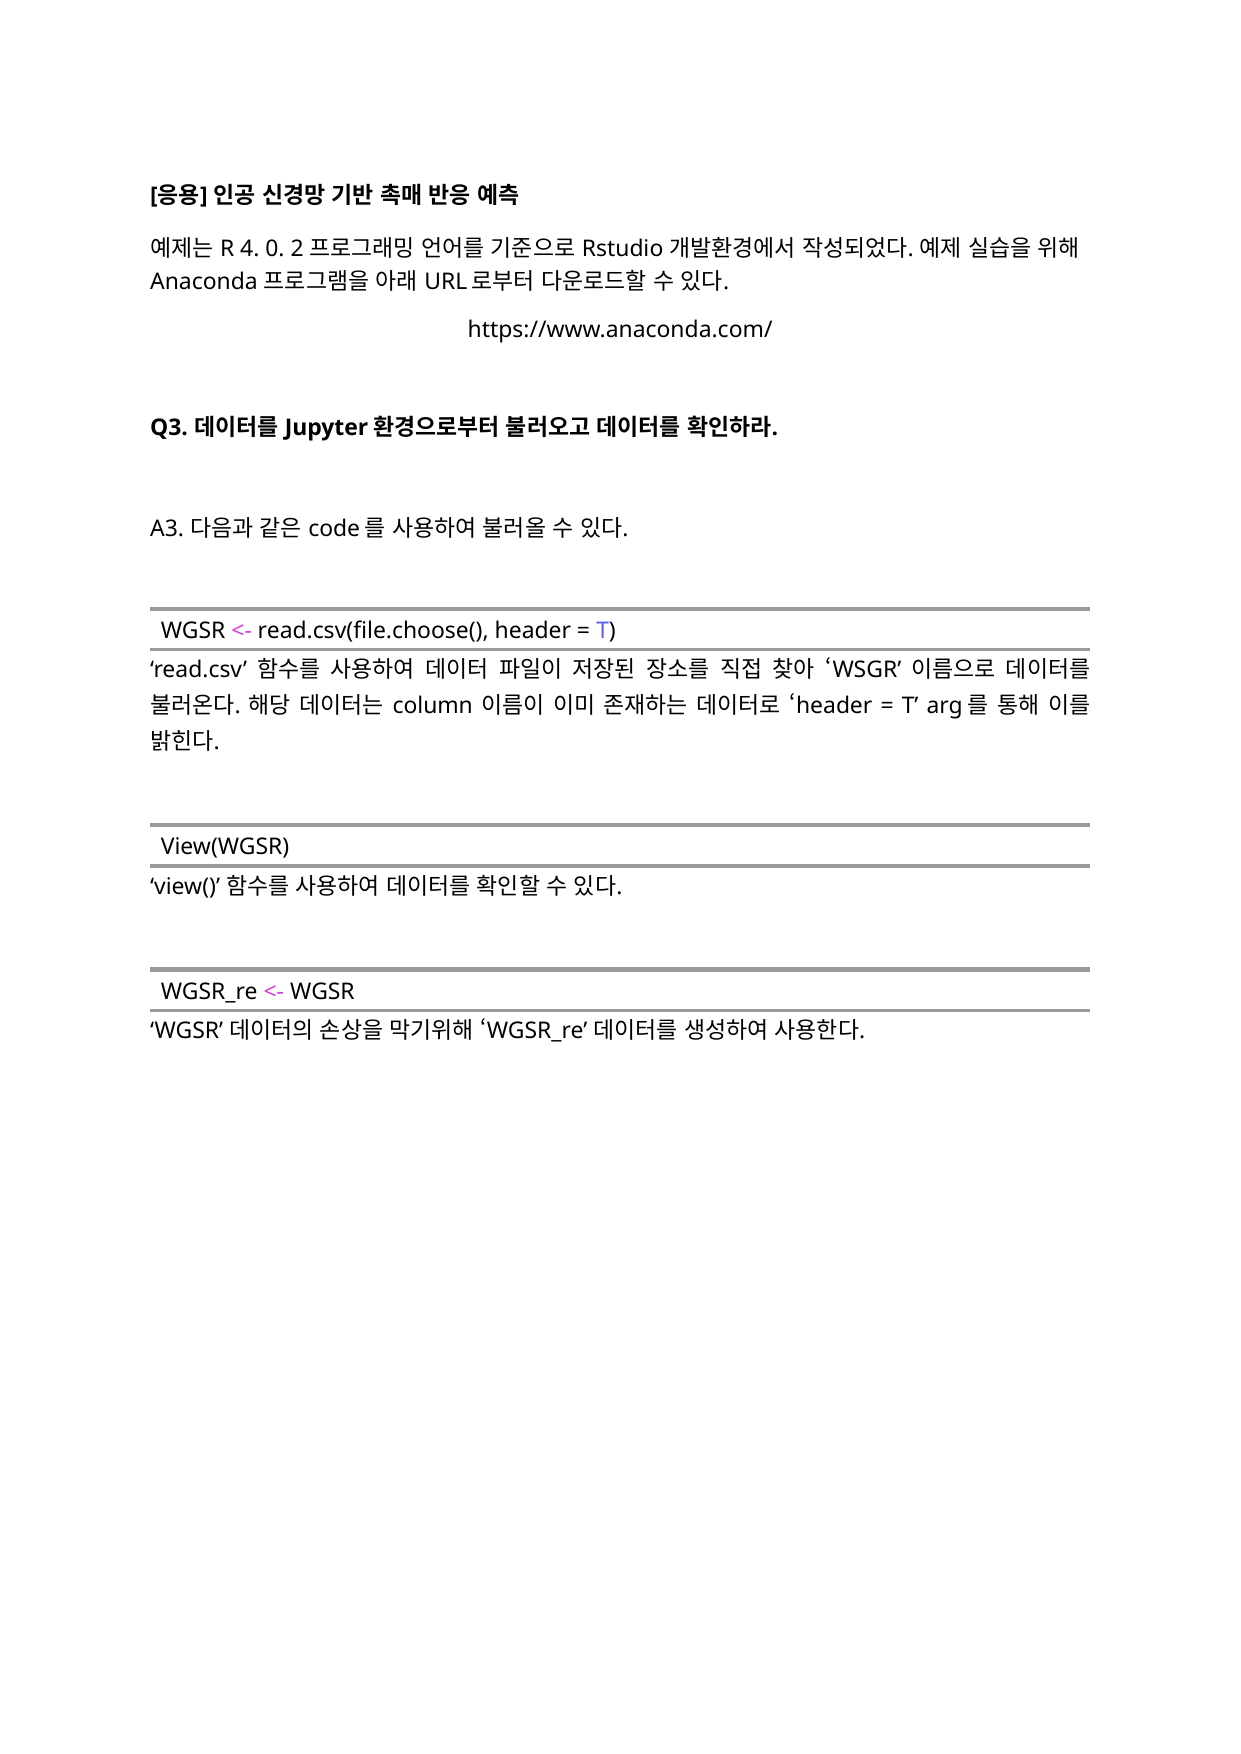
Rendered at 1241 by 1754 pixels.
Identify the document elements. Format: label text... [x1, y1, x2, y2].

text ‘WGSR’ 데이터의 손상을 막기위해 ‘WGSR_re’ 데이터를 생성하여 사용한다. [150, 1012, 1090, 1045]
subtitle 데이터를 Jupyter환경으로부터 불러오고 데이터를 확인하라. [150, 409, 1090, 442]
table_header View(WGSR) [150, 827, 1090, 864]
subtitle [응용] 인공 신경망 기반 촉매 반응 예측 [150, 177, 1090, 211]
table_header WGSR_re <- WGSR [150, 972, 1090, 1009]
text ‘read.csv’ 함수를 사용하여 데이터 파일이 저장된 장소를 직접 찾아 ‘WSGR’ 이름으로 데이터를 불러온다. 해당 데이터는 column 이름이 이미 존재하는 데이터로 ‘header = T’ arg를 통해 이를 밝힌다. [150, 651, 1090, 756]
text 예제는 R 4. 0. 2 프로그래밍 언어를 기준으로 Rstudio 개발환경에서 작성되었다. 예제 실습을 위해 Anaconda 프로그램을 아래 URL로부터 다운로드할 수 있다. [150, 230, 1090, 296]
text ‘view()’ 함수를 사용하여 데이터를 확인할 수 있다. [150, 868, 1090, 901]
text https://www.anaconda.com/ [150, 313, 1090, 344]
list 다음과 같은 code를 사용하여 불러올 수 있다. [150, 509, 1090, 543]
table_header WGSR <- read.csv(file.choose(), header = T) [150, 611, 1090, 648]
